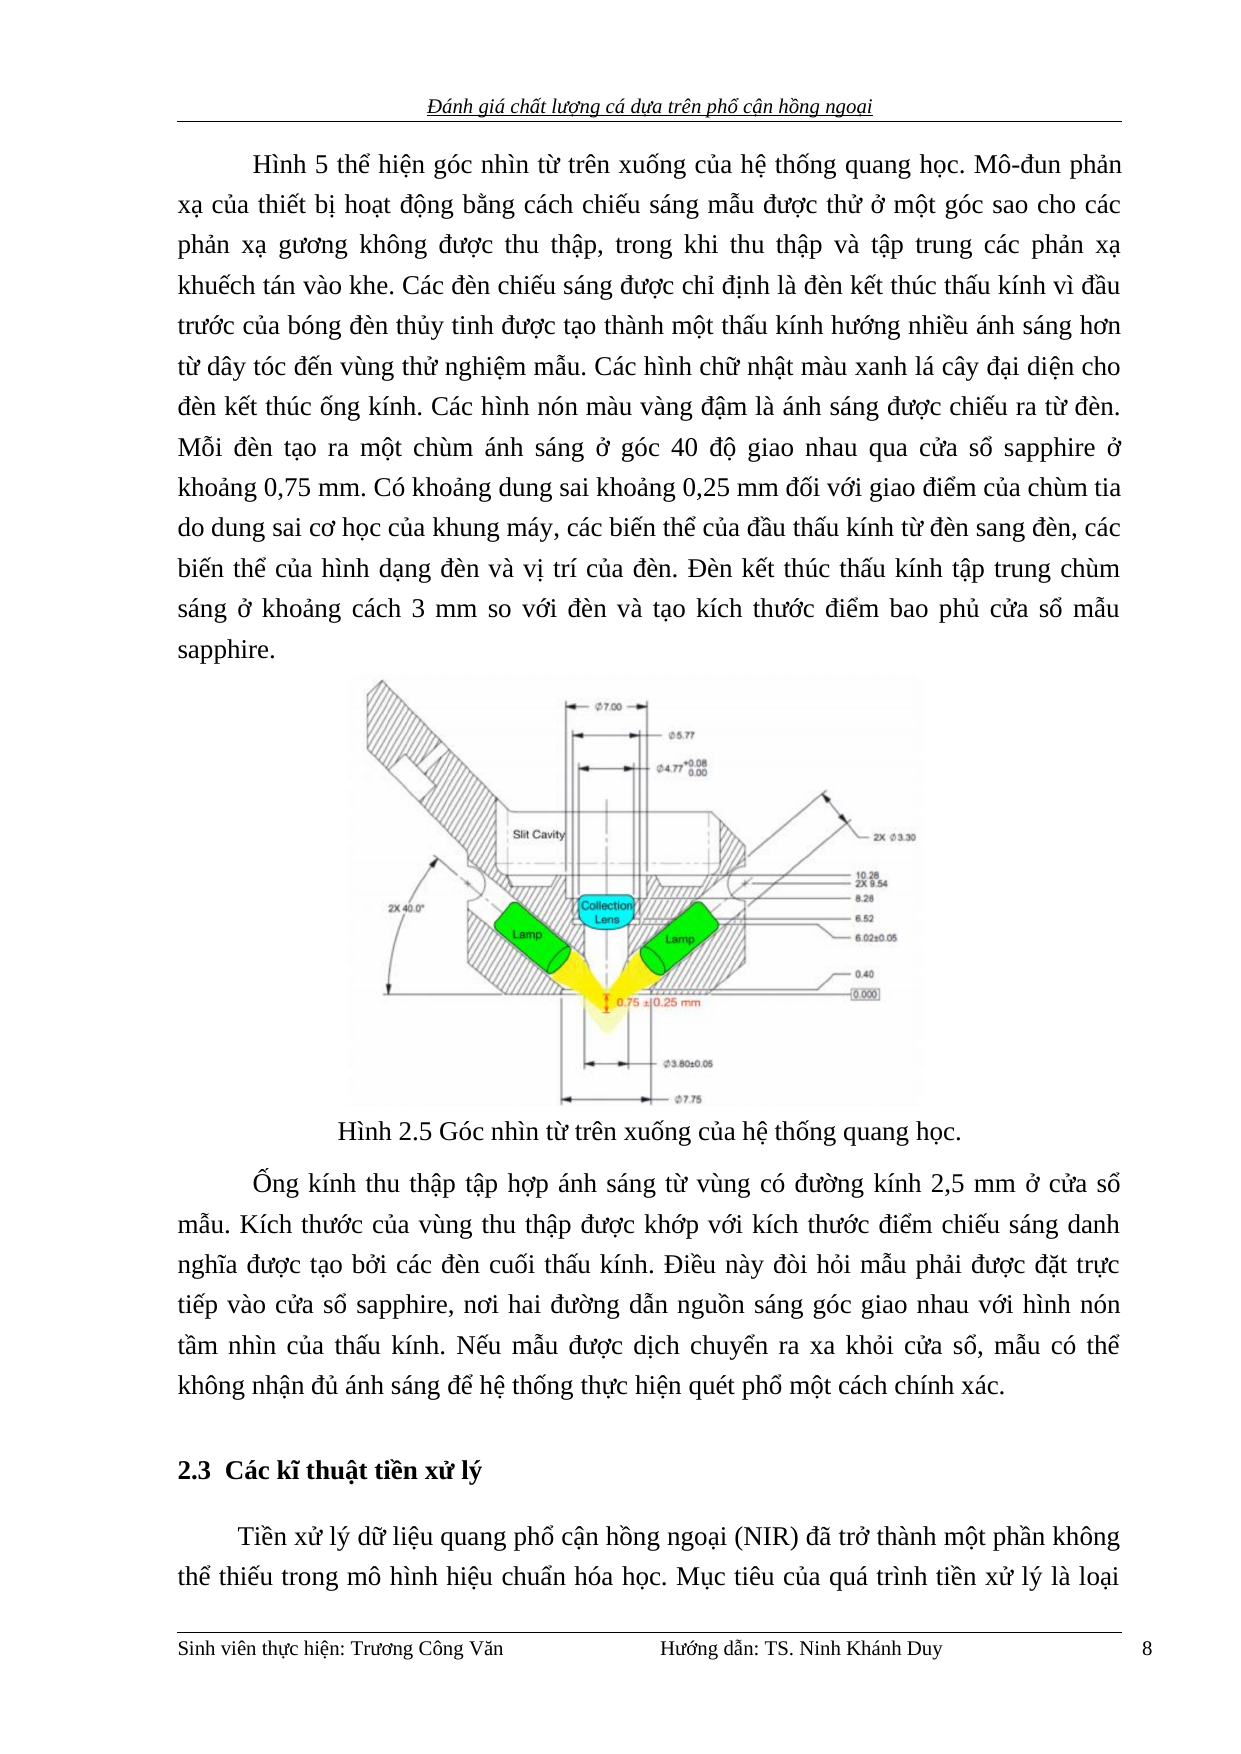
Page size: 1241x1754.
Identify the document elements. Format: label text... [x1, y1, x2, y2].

subtitle 2.3 Các kĩ thuật tiền xử lý [177, 1454, 1122, 1486]
text Hình 2.5 Góc nhìn từ trên xuống của hệ thống quang học. [177, 1115, 1122, 1147]
text Hình 5 thể hiện góc nhìn từ trên xuống của hệ thống quang học. Mô-đun phản xạ của thiết bị hoạt động bằng cách chiếu sáng mẫu được thử ở một góc sao cho các phản xạ gương không được thu thập, trong khi thu thập và tập trung các phản xạ khuếch tán vào khe. Các đèn chiếu sáng được chỉ định là đèn kết thúc thấu kính vì đầu trước của bóng đèn thủy tinh được tạo thành một thấu kính hướng nhiều ánh sáng hơn từ dây tóc đến vùng thử nghiệm mẫu. Các hình chữ nhật màu xanh lá cây đại diện cho đèn kết thúc ống kính. Các hình nón màu vàng đậm là ánh sáng được chiếu ra từ đèn. Mỗi đèn tạo ra một chùm ánh sáng ở góc 40 độ giao nhau qua cửa sổ sapphire ở khoảng 0,75 mm. Có khoảng dung sai khoảng 0,25 mm đối với giao điểm của chùm tia do dung sai cơ học của khung máy, các biến thể của đầu thấu kính từ đèn sang đèn, các biến thể của hình dạng đèn và vị trí của đèn. Đèn kết thúc thấu kính tập trung chùm sáng ở khoảng cách 3 mm so với đèn và tạo kích thước điểm bao phủ cửa sổ mẫu sapphire. [177, 148, 1122, 664]
text Ống kính thu thập tập hợp ánh sáng từ vùng có đường kính 2,5 mm ở cửa sổ mẫu. Kích thước của vùng thu thập được khớp với kích thước điểm chiếu sáng danh nghĩa được tạo bởi các đèn cuối thấu kính. Điều này đòi hỏi mẫu phải được đặt trực tiếp vào cửa sổ sapphire, nơi hai đường dẫn nguồn sáng góc giao nhau với hình nón tầm nhìn của thấu kính. Nếu mẫu được dịch chuyển ra xa khỏi cửa sổ, mẫu có thể không nhận đủ ánh sáng để hệ thống thực hiện quét phổ một cách chính xác. [177, 1167, 1122, 1401]
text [177, 1520, 1122, 1591]
picture [347, 673, 953, 1106]
